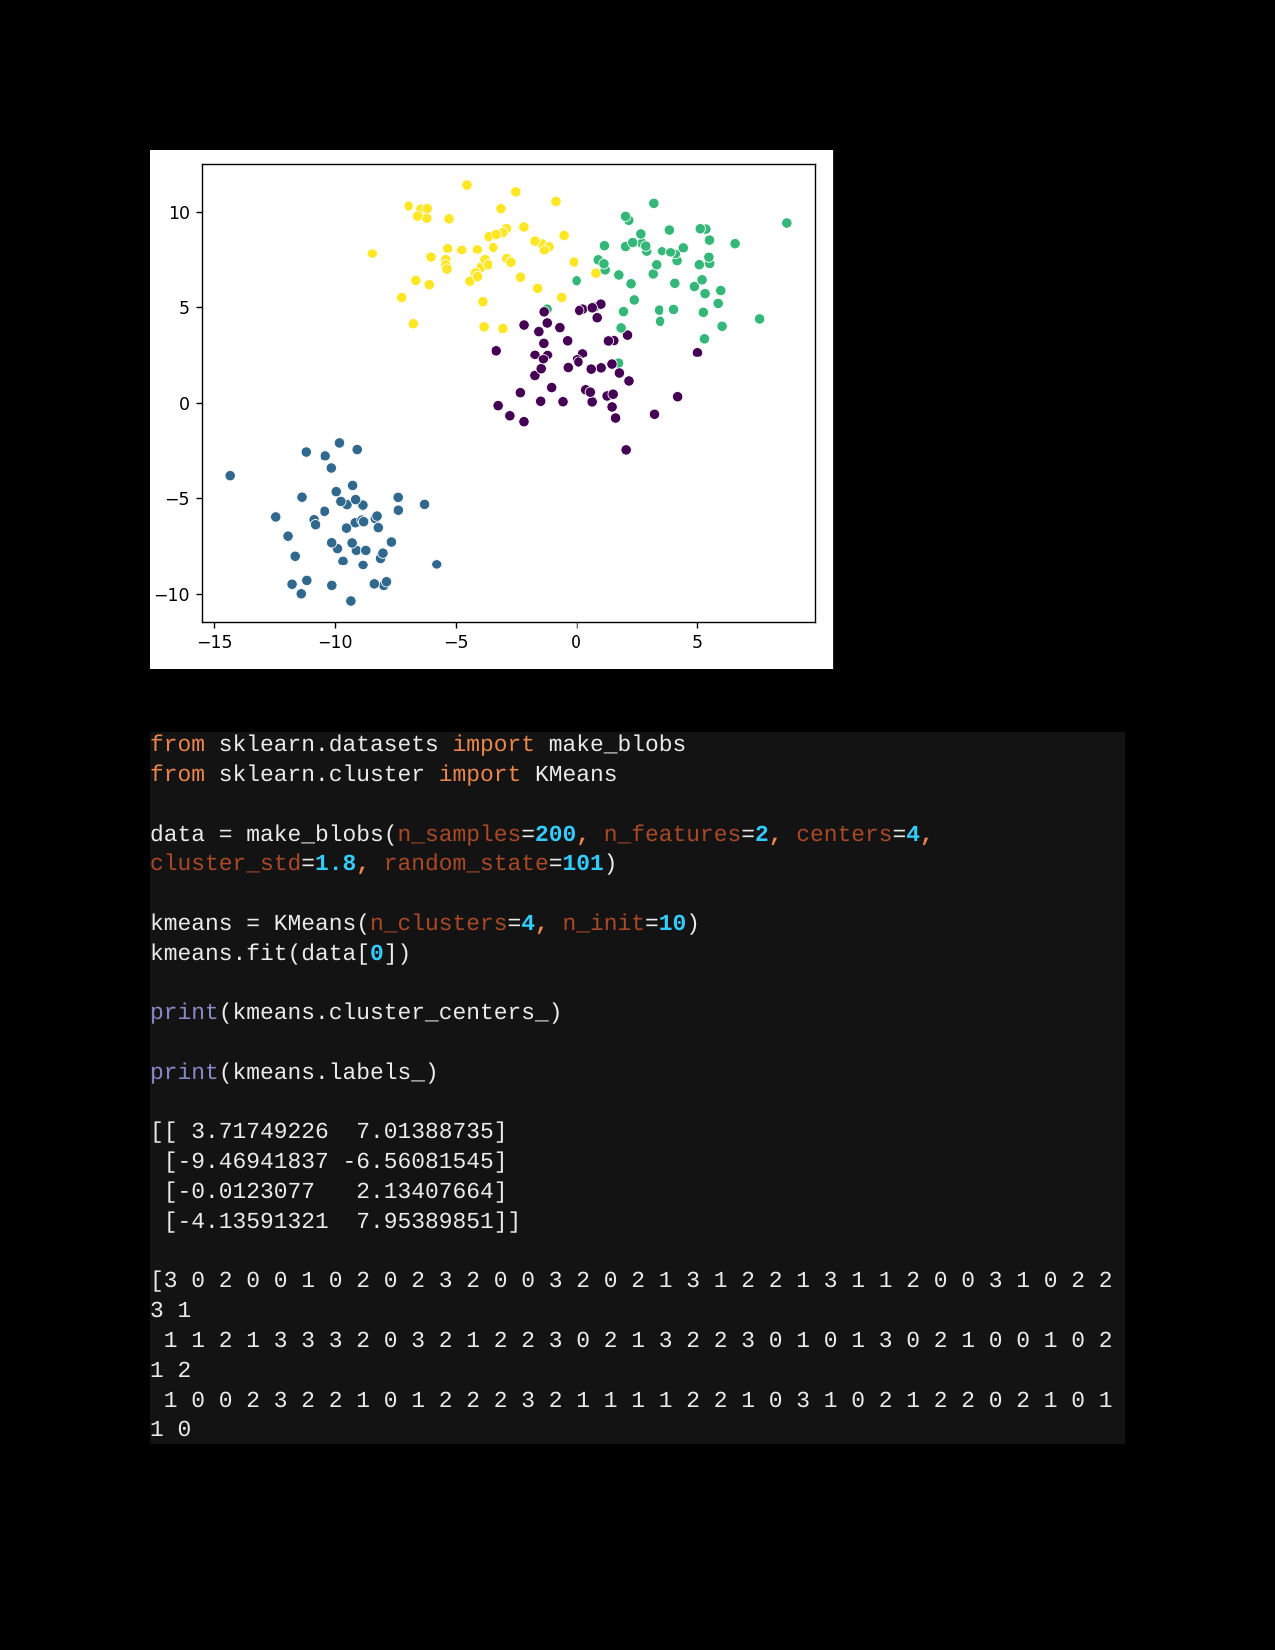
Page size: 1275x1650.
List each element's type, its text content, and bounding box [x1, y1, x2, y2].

text print(kmeans.labels_) [150, 1060, 1125, 1086]
text [-4.13591321 7.95389851]] [150, 1209, 1125, 1235]
text print(kmeans.cluster_centers_) [150, 1001, 1125, 1027]
text from sklearn.cluster import KMeans [150, 762, 1125, 788]
text 1 1 2 1 3 3 3 2 0 3 2 1 2 2 3 0 2 1 3 2 2 3 0 1 0 1 3 0 2 1 0 0 1 0 2 1 2 [150, 1328, 1125, 1384]
text [-0.0123077 2.13407664] [150, 1179, 1125, 1205]
text kmeans = KMeans(n_clusters=4, n_init=10) [150, 911, 1125, 937]
text [[ 3.71749226 7.01388735] [150, 1120, 1125, 1146]
picture [150, 150, 834, 669]
text [-9.46941837 -6.56081545] [150, 1149, 1125, 1176]
text [3 0 2 0 0 1 0 2 0 2 3 2 0 0 3 2 0 2 1 3 1 2 2 1 3 1 1 2 0 0 3 1 0 2 2 3 1 [150, 1269, 1125, 1324]
text from sklearn.datasets import make_blobs [150, 732, 1125, 758]
text data = make_blobs(n_samples=200, n_features=2, centers=4, cluster_std=1.8, random_state=101) [150, 822, 1125, 878]
text kmeans.fit(data[0]) [150, 941, 1125, 967]
text 1 0 0 2 3 2 2 1 0 1 2 2 2 3 2 1 1 1 1 2 2 1 0 3 1 0 2 1 2 2 0 2 1 0 1 1 0 [150, 1388, 1125, 1444]
